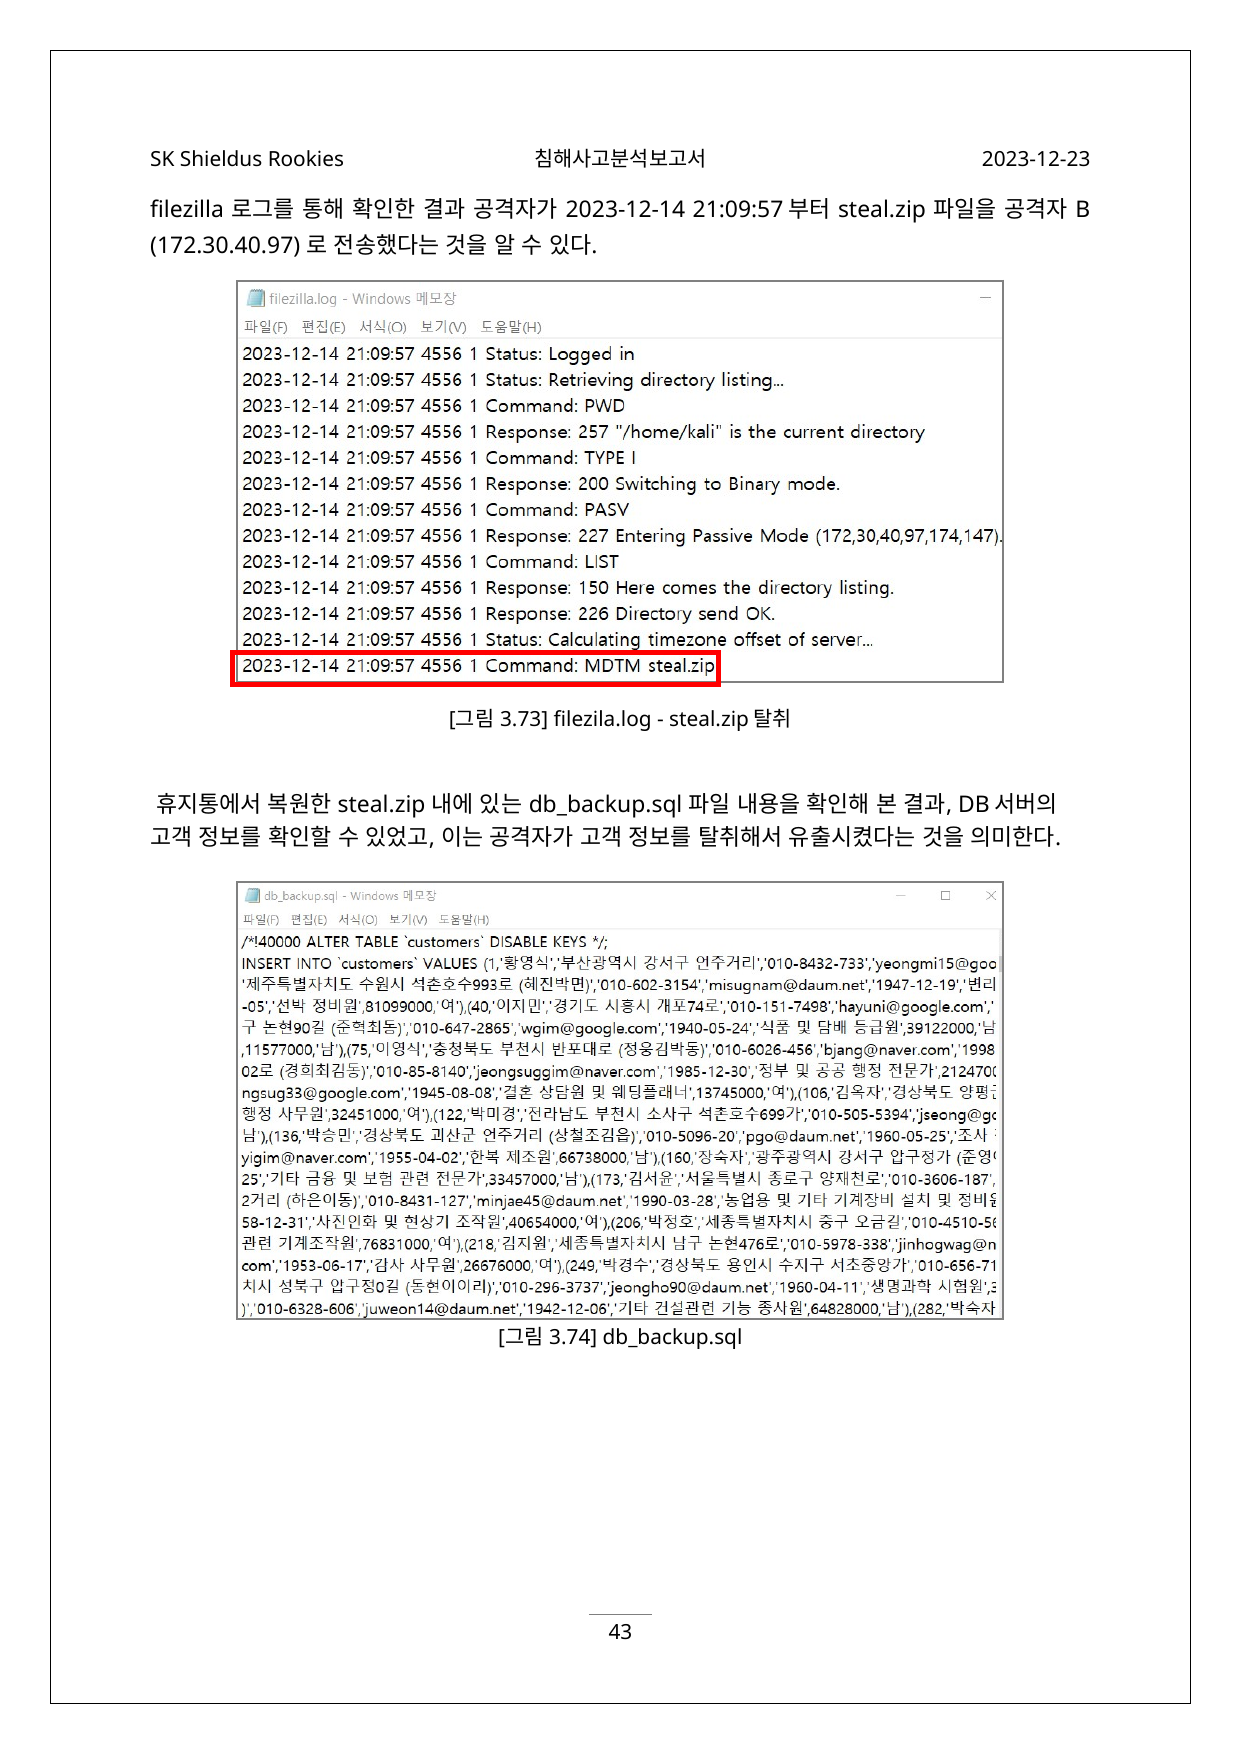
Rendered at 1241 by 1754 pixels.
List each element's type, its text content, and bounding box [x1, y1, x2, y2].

picture [238, 883, 1002, 1318]
text filezilla 로그를 통해 확인한 결과 공격자가 2023-12-14 21:09:57부터 steal.zip 파일을 공격자 B (172.30.40.97) 로 전송했다는 것을 알 수 있다. [150, 191, 1090, 260]
picture [238, 655, 716, 681]
text 휴지통에서 복원한 steal.zip 내에 있는 db_backup.sql 파일 내용을 확인해 본 결과, DB서버의 고객 정보를 확인할 수 있었고, 이는 공격자가 고객 정보를 탈취해서 유출시켰다는 것을 의미한다. [150, 786, 1090, 852]
picture [238, 282, 1002, 681]
